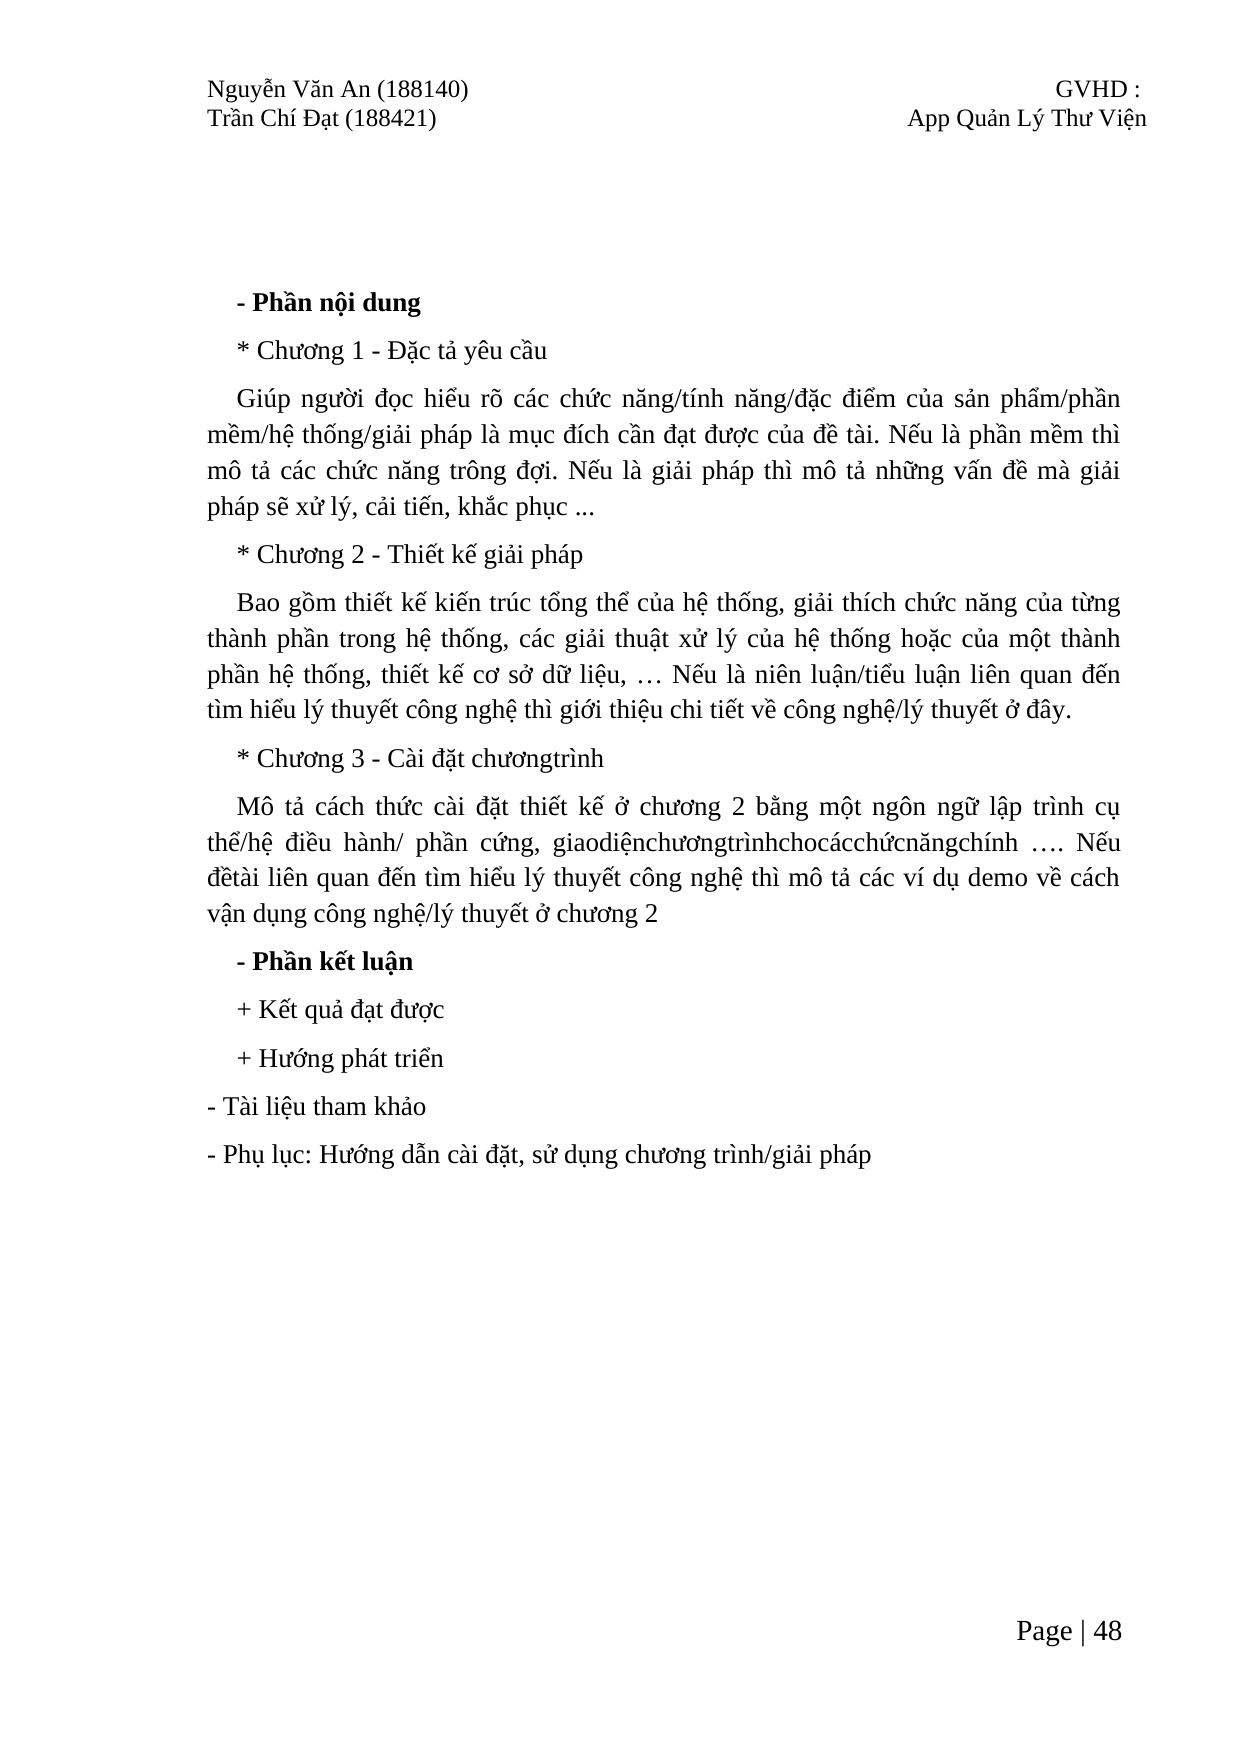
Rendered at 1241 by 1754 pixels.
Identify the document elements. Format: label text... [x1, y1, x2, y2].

text - Phần kết luận [207, 945, 1122, 976]
text + Kết quả đạt được [207, 993, 1122, 1025]
text - Tài liệu tham khảo [207, 1090, 1122, 1121]
text Giúp người đọc hiểu rõ các chức năng/tính năng/đặc điểm của sản phẩm/phần mềm/hệ thống/giải pháp là mục đích cần đạt được của đề tài. Nếu là phần mềm thì mô tả các chức năng trông đợi. Nếu là giải pháp thì mô tả những vấn đề mà giải pháp sẽ xử lý, cải tiến, khắc phục ... [207, 383, 1122, 521]
text * Chương 2 - Thiết kế giải pháp [207, 538, 1122, 569]
text Mô tả cách thức cài đặt thiết kế ở chương 2 bằng một ngôn ngữ lập trình cụ thể/hệ điều hành/ phần cứng, giaodiệnchươngtrìnhchocácchứcnăngchính …. Nếu đềtài liên quan đến tìm hiểu lý thuyết công nghệ thì mô tả các ví dụ demo về cách vận dụng công nghệ/lý thuyết ở chương 2 [207, 790, 1122, 928]
text Bao gồm thiết kế kiến trúc tổng thể của hệ thống, giải thích chức năng của từng thành phần trong hệ thống, các giải thuật xử lý của hệ thống hoặc của một thành phần hệ thống, thiết kế cơ sở dữ liệu, … Nếu là niên luận/tiểu luận liên quan đến tìm hiểu lý thuyết công nghệ thì giới thiệu chi tiết về công nghệ/lý thuyết ở đây. [207, 586, 1122, 724]
text - Phần nội dung [207, 286, 1122, 317]
text * Chương 3 - Cài đặt chươngtrình [207, 742, 1122, 773]
text + Hướng phát triển [207, 1042, 1122, 1073]
text - Phụ lục: Hướng dẫn cài đặt, sử dụng chương trình/giải pháp [207, 1138, 1122, 1169]
text * Chương 1 - Đặc tả yêu cầu [207, 334, 1122, 366]
